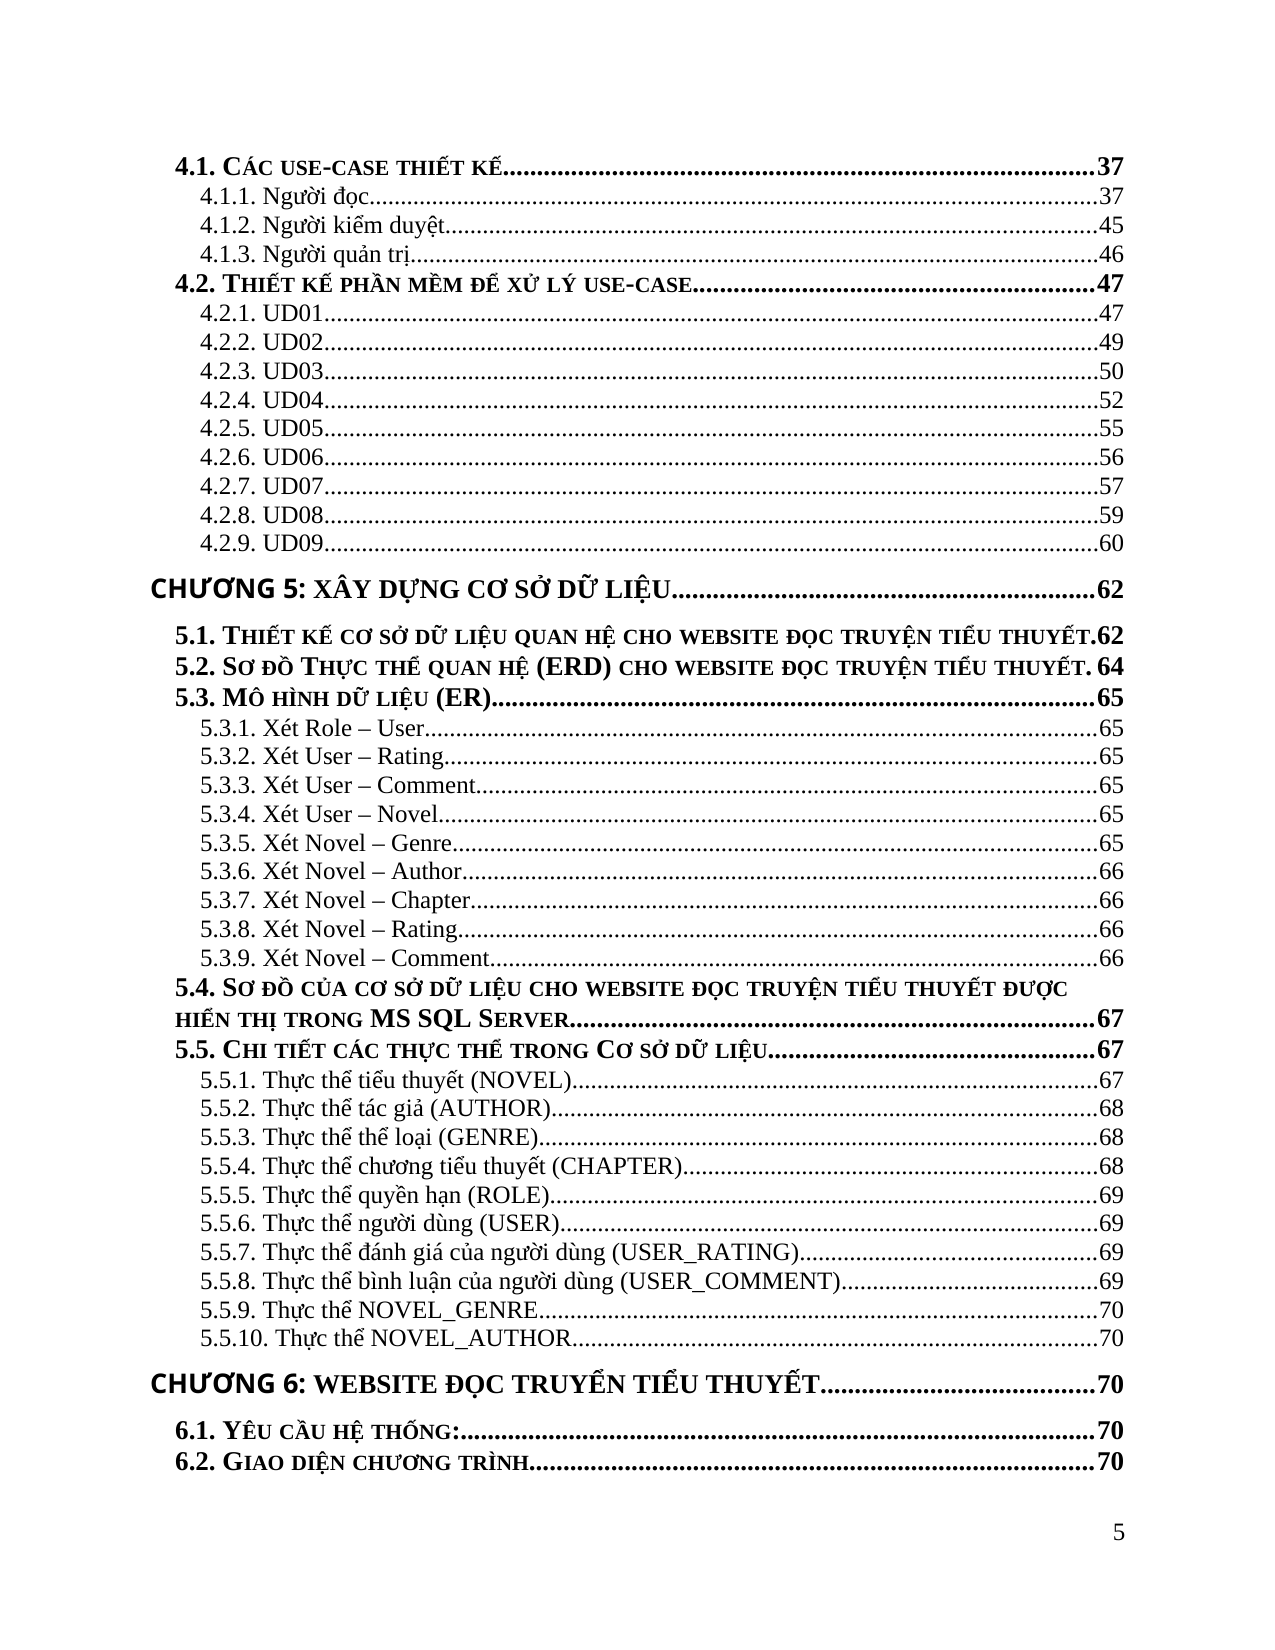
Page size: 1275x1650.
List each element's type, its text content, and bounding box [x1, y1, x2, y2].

text 5.3.6. Xét Novel – Author 66 [200, 856, 1125, 885]
text 5.5. Chi tiết các thực thể trong Cơ sở dữ liệu 67 [175, 1034, 1125, 1065]
text 4.2.6. UD06 56 [200, 442, 1125, 471]
text Chương 5: XÂY DỰNG CƠ SỞ DỮ LIỆU 62 [150, 570, 1125, 607]
text 5.5.5. Thực thể quyền hạn (ROLE) 69 [200, 1180, 1125, 1208]
text 5.3.2. Xét User – Rating 65 [200, 741, 1125, 770]
text 4.2.8. UD08 59 [200, 500, 1125, 528]
text 4.2.3. UD03 50 [200, 356, 1125, 385]
text 5.3.5. Xét Novel – Genre 65 [200, 828, 1125, 856]
text 4.2.5. UD05 55 [200, 413, 1125, 442]
text 5.3.8. Xét Novel – Rating 66 [200, 914, 1125, 943]
text 5.2. Sơ đồ Thực thể quan hệ (ERD) cho website đọc truyện tiểu thuyết 64 [175, 650, 1125, 681]
text 5.5.3. Thực thể thể loại (GENRE) 68 [200, 1122, 1125, 1151]
text 5.5.4. Thực thể chương tiểu thuyết (CHAPTER) 68 [200, 1151, 1125, 1180]
text Chương 6: Website đọc truyển tiểu thuyết 70 [150, 1365, 1125, 1402]
text 6.1. Yêu cầu hệ thống: 70 [175, 1414, 1125, 1445]
text 4.2.7. UD07 57 [200, 471, 1125, 500]
text 4.1. Các use-case thiết kế 37 [175, 150, 1125, 181]
text 5.5.6. Thực thể người dùng (USER) 69 [200, 1208, 1125, 1237]
text 4.1.2. Người kiểm duyệt 45 [200, 210, 1125, 239]
text 5.3.7. Xét Novel – Chapter 66 [200, 885, 1125, 914]
text 4.2.4. UD04 52 [200, 385, 1125, 413]
text 4.2.1. UD01 47 [200, 298, 1125, 327]
text 6.2. Giao diện chương trình 70 [175, 1445, 1125, 1476]
text 4.2. Thiết kế phần mềm để xử lý use-case 47 [175, 267, 1125, 298]
text 5.4. Sơ đồ của cơ sở dữ liệu cho website đọc truyện tiểu thuyết được hiển thị trong MS SQL Server 67 [175, 971, 1125, 1034]
text 5.1. Thiết kế cơ sở dữ liệu quan hệ cho website đọc truyện tiểu thuyết 62 [175, 619, 1125, 650]
text 5.3.3. Xét User – Comment 65 [200, 770, 1125, 799]
text 5.5.1. Thực thể tiểu thuyết (NOVEL) 67 [200, 1065, 1125, 1093]
text 5.3.9. Xét Novel – Comment 66 [200, 943, 1125, 971]
text 5.5.8. Thực thể bình luận của người dùng (USER_COMMENT) 69 [200, 1266, 1125, 1295]
text 4.2.2. UD02 49 [200, 327, 1125, 356]
text 5.5.7. Thực thể đánh giá của người dùng (USER_RATING) 69 [200, 1237, 1125, 1266]
text 5.3. Mô hình dữ liệu (ER) 65 [175, 681, 1125, 713]
text 5.3.4. Xét User – Novel 65 [200, 799, 1125, 828]
text 5.5.2. Thực thể tác giả (AUTHOR) 68 [200, 1093, 1125, 1122]
text 4.1.1. Người đọc 37 [200, 181, 1125, 210]
text 5.5.10. Thực thể NOVEL_AUTHOR 70 [200, 1323, 1125, 1352]
text 5.3.1. Xét Role – User 65 [200, 713, 1125, 741]
text 5.5.9. Thực thể NOVEL_GENRE 70 [200, 1295, 1125, 1323]
text 4.2.9. UD09 60 [200, 528, 1125, 557]
text 4.1.3. Người quản trị 46 [200, 239, 1125, 267]
